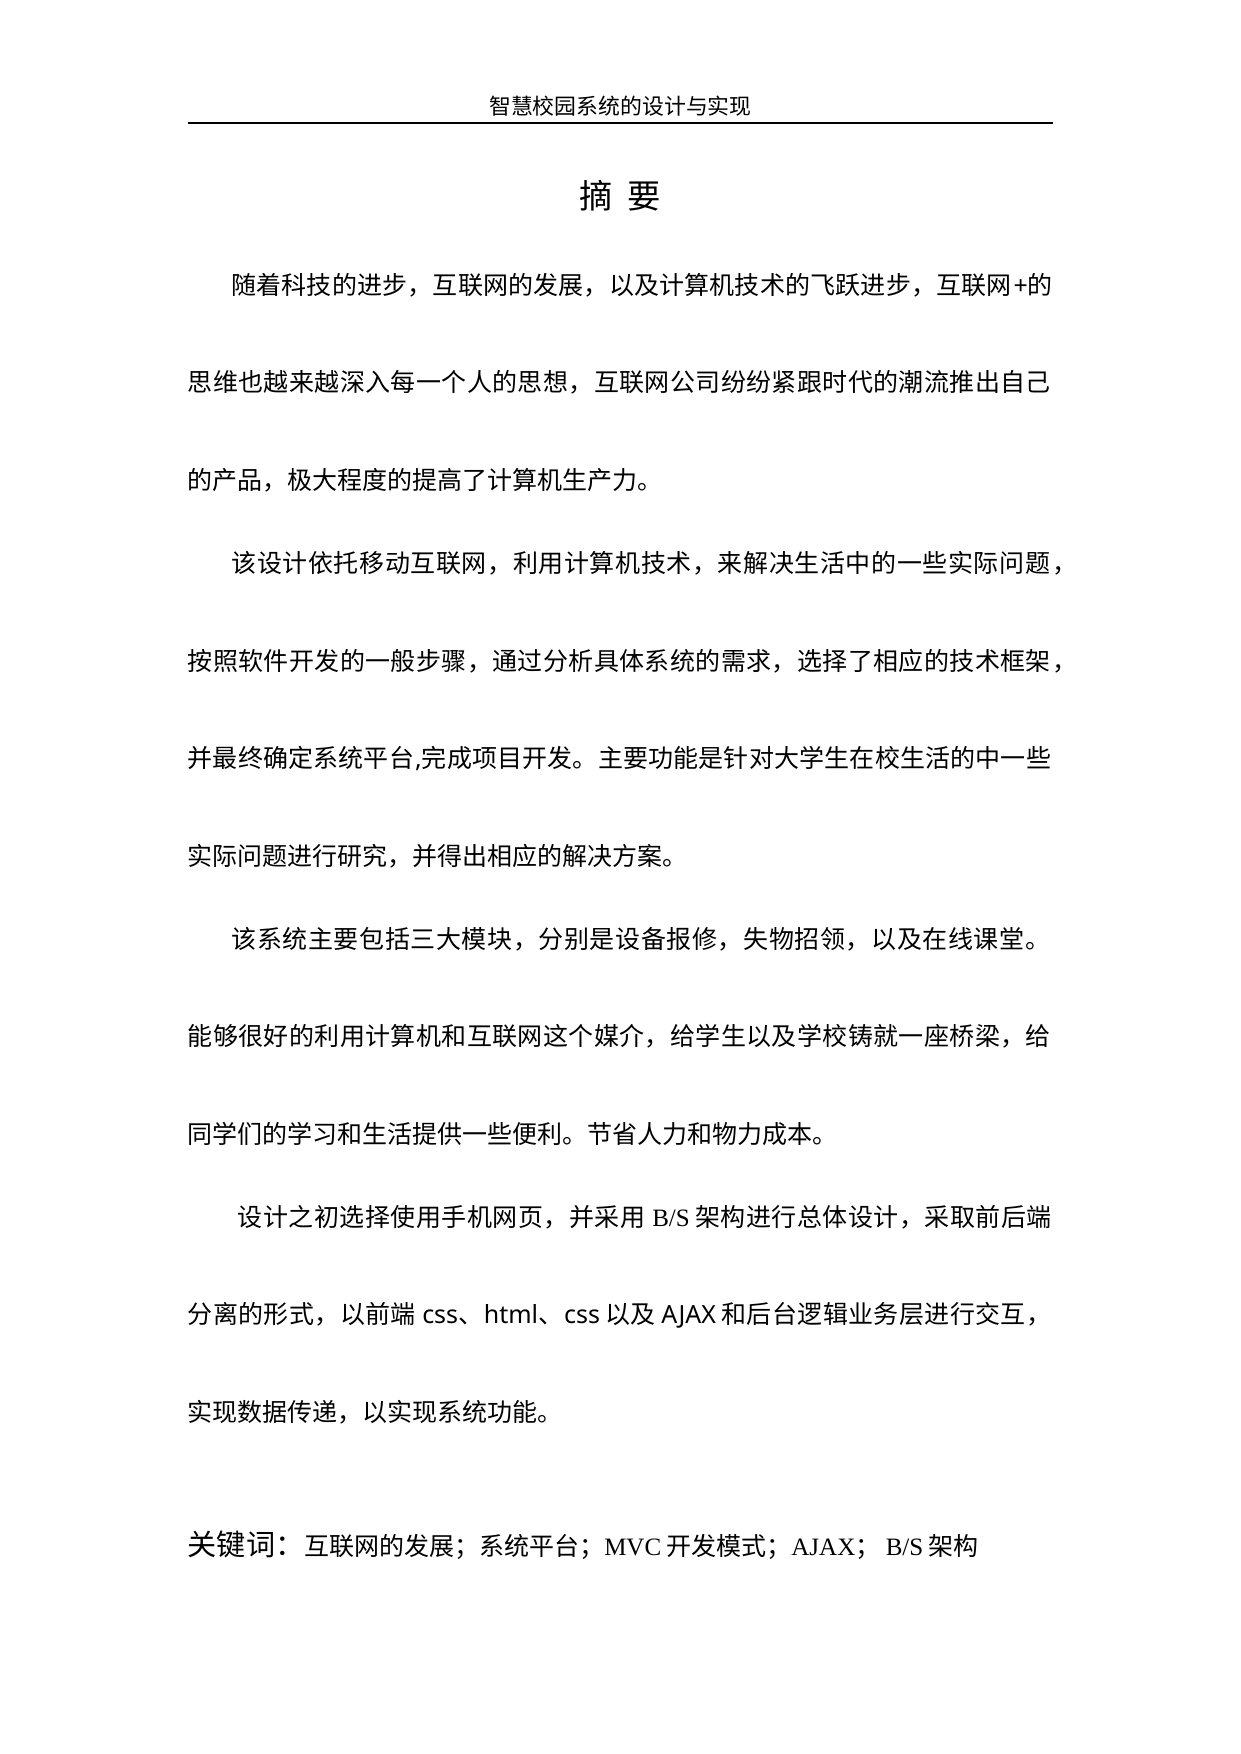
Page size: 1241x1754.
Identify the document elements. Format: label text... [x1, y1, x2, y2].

text 摘 要 [187, 162, 1053, 227]
text 该系统主要包括三大模块，分别是设备报修，失物招领，以及在线课堂。能够很好的利用计算机和互联网这个媒介，给学生以及学校铸就一座桥梁，给同学们的学习和生活提供一些便利。节省人力和物力成本。 [187, 905, 1053, 1165]
text 该设计依托移动互联网，利用计算机技术，来解决生活中的一些实际问题，按照软件开发的一般步骤，通过分析具体系统的需求，选择了相应的技术框架，并最终确定系统平台,完成项目开发。主要功能是针对大学生在校生活的中一些实际问题进行研究，并得出相应的解决方案。 [187, 529, 1053, 887]
text 设计之初选择使用手机网页，并采用B/S架构进行总体设计，采取前后端分离的形式，以前端css、html、css以及AJAX和后台逻辑业务层进行交互，实现数据传递，以实现系统功能。 [187, 1183, 1053, 1443]
text 随着科技的进步，互联网的发展，以及计算机技术的飞跃进步，互联网+的思维也越来越深入每一个人的思想，互联网公司纷纷紧跟时代的潮流推出自己的产品，极大程度的提高了计算机生产力。 [187, 251, 1053, 511]
text 关键词：互联网的发展；系统平台；MVC开发模式；AJAX； B/S架构 [187, 1511, 1053, 1576]
